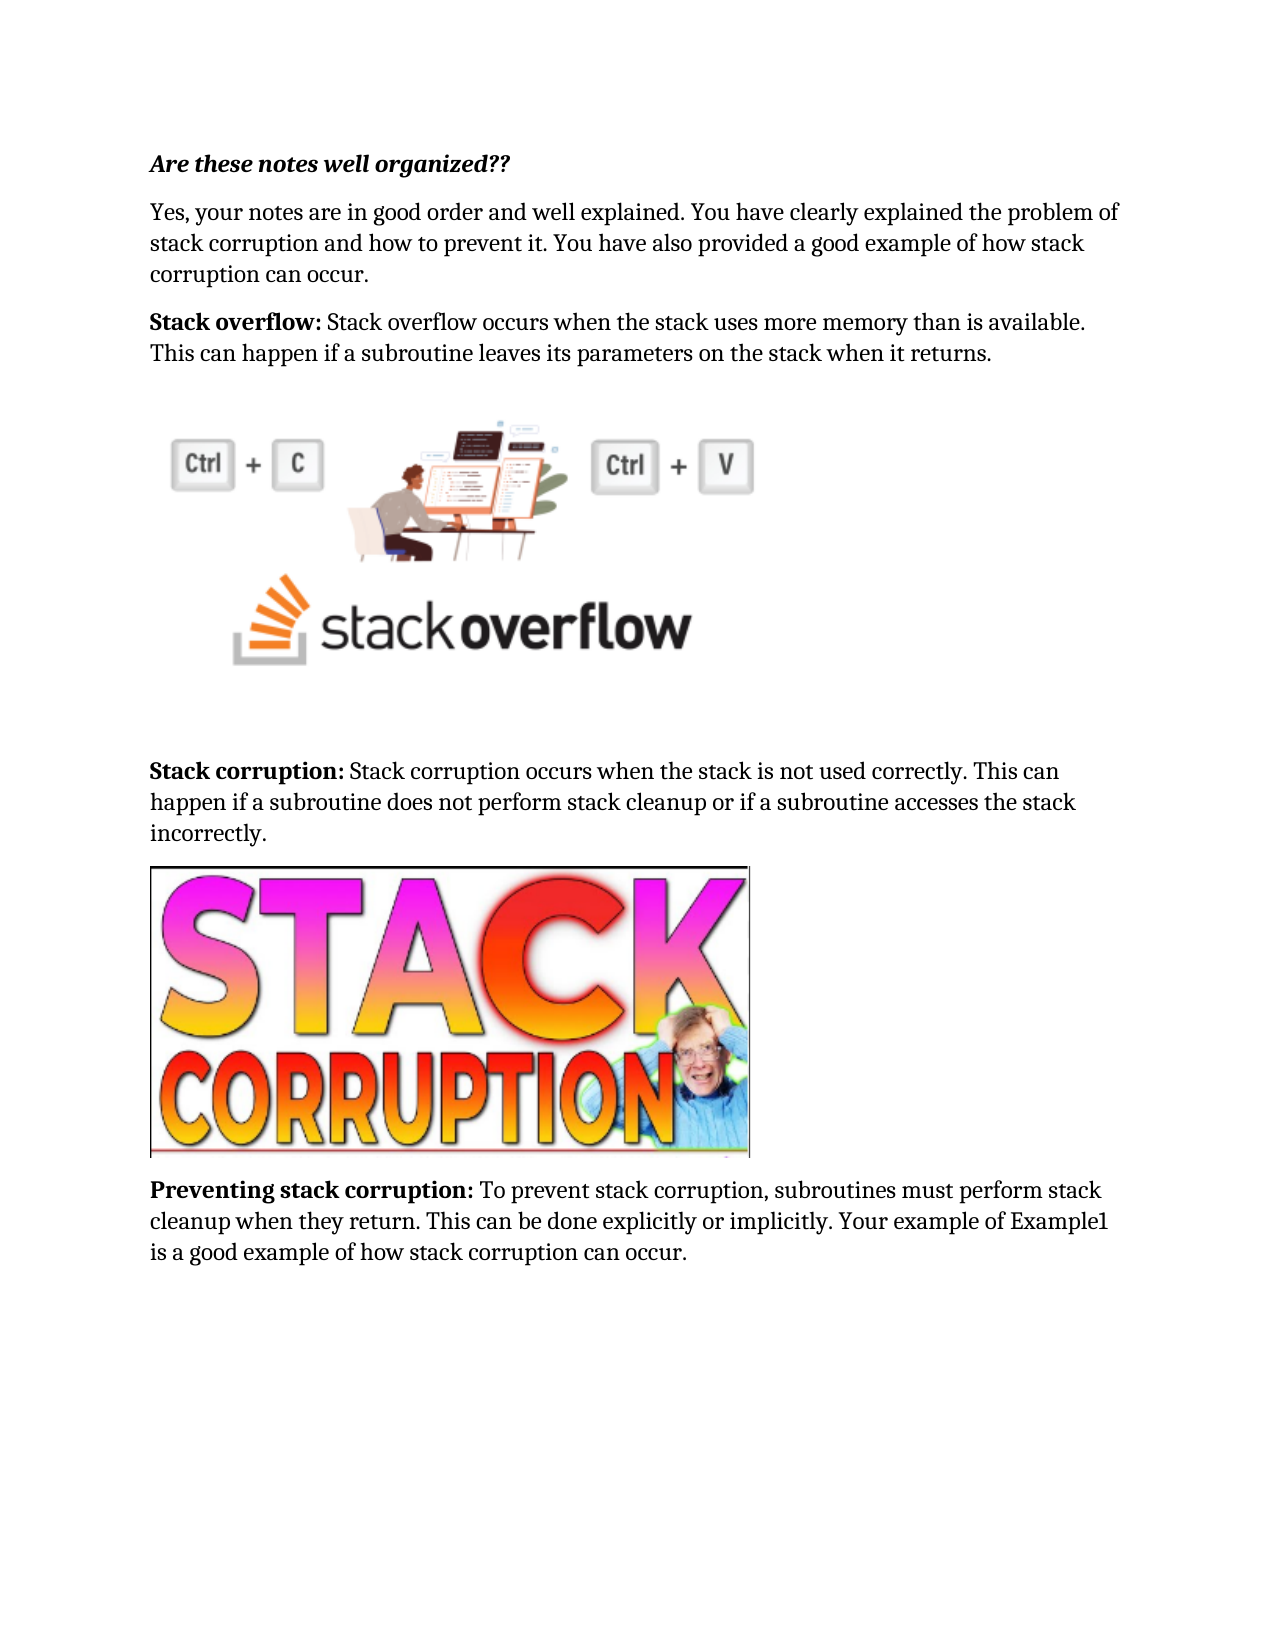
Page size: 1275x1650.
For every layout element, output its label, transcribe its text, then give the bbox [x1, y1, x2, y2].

text Stack overflow: Stack overflow occurs when the stack uses more memory than is available. This can happen if a subroutine leaves its parameters on the stack when it returns. [150, 307, 1125, 367]
text Are these notes well organized?? [150, 150, 1125, 179]
text Preventing stack corruption: To prevent stack corruption, subroutines must perform stack cleanup when they return. This can be done explicitly or implicitly. Your example of Example1 is a good example of how stack corruption can occur. [150, 1176, 1125, 1267]
picture [150, 386, 775, 738]
text Yes, your notes are in good order and well explained. You have clearly explained the problem of stack corruption and how to prevent it. You have also provided a good example of how stack corruption can occur. [150, 198, 1125, 288]
picture [150, 866, 750, 1158]
text Stack corruption: Stack corruption occurs when the stack is not used correctly. This can happen if a subroutine does not perform stack cleanup or if a subroutine accesses the stack incorrectly. [150, 757, 1125, 848]
